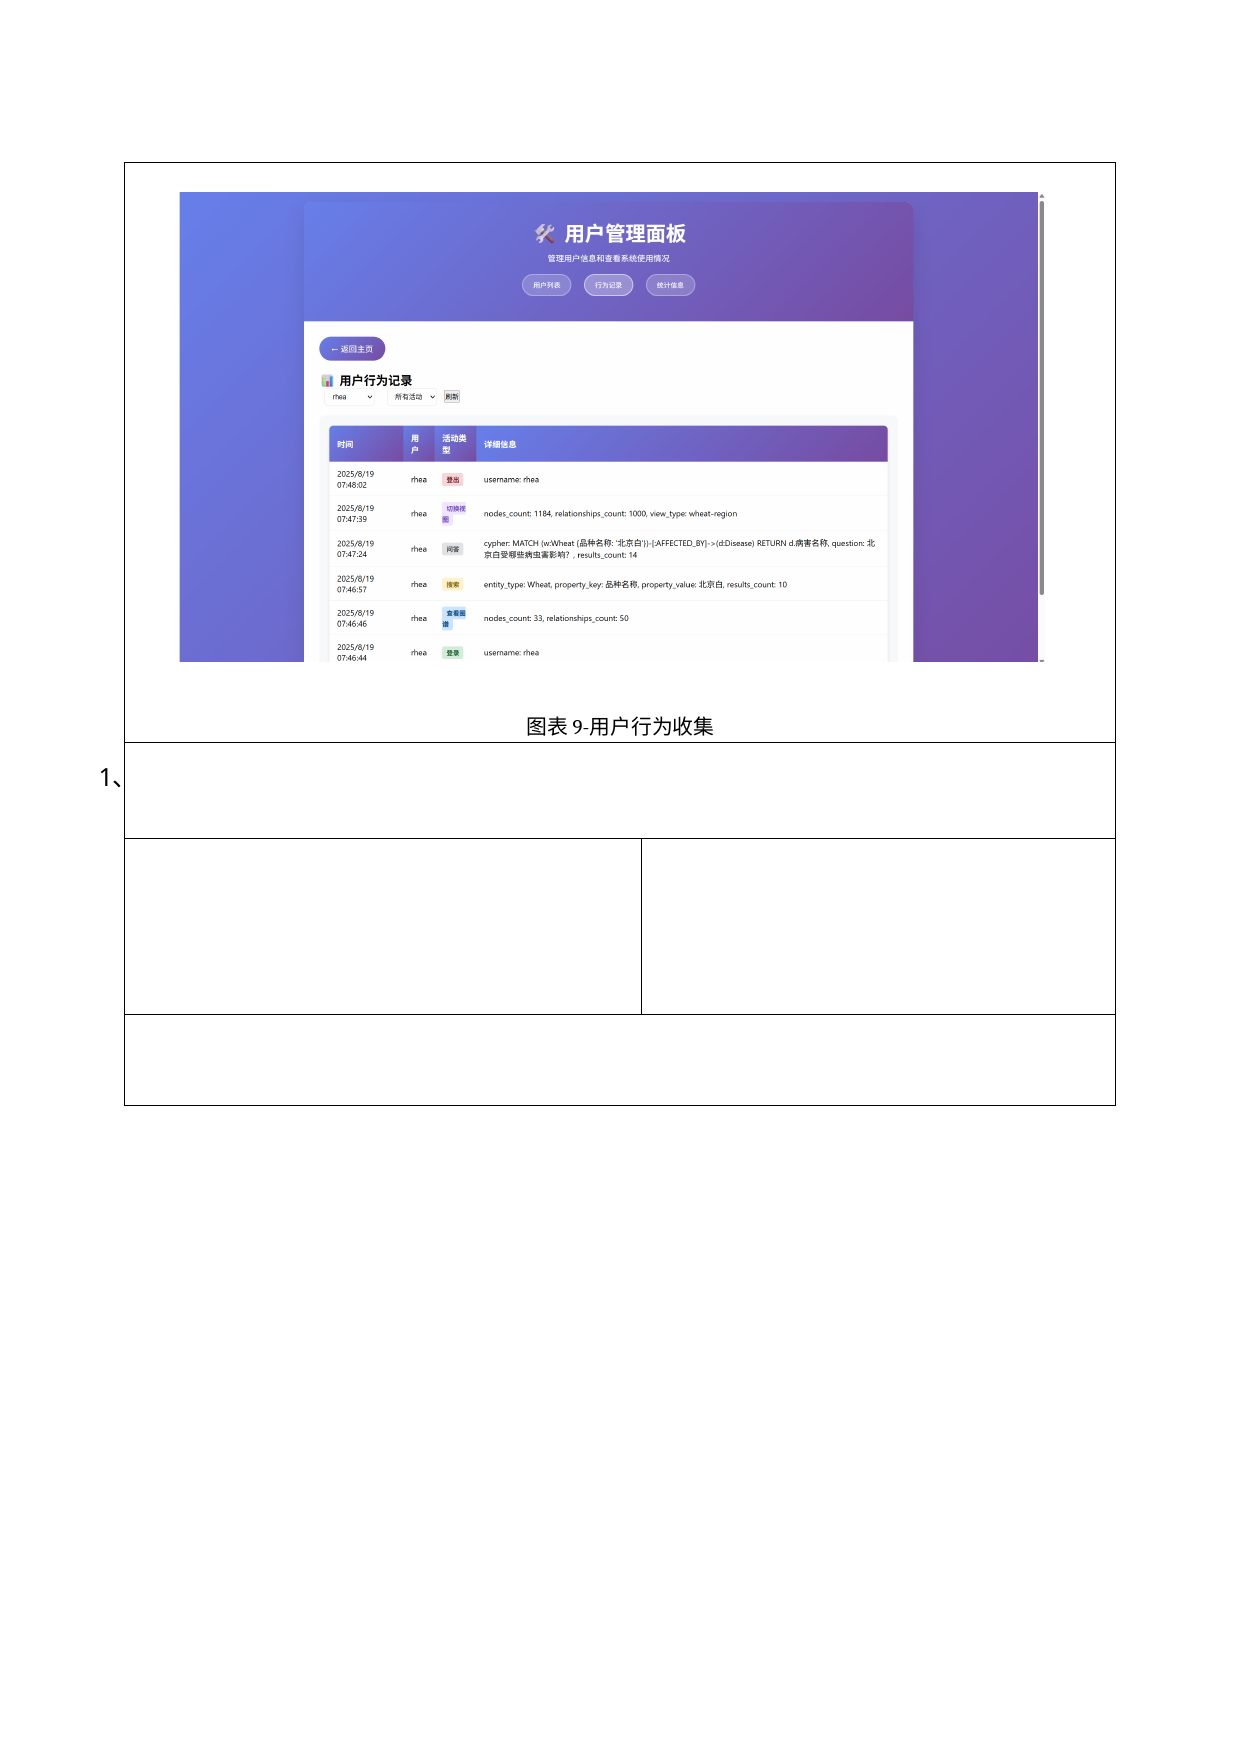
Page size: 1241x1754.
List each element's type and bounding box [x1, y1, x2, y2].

table_cell [125, 839, 641, 1014]
picture [179, 192, 1045, 662]
table_cell [642, 839, 1115, 1014]
table_cell [125, 1015, 1115, 1105]
table_cell [125, 163, 1115, 742]
table_cell [125, 743, 1115, 838]
